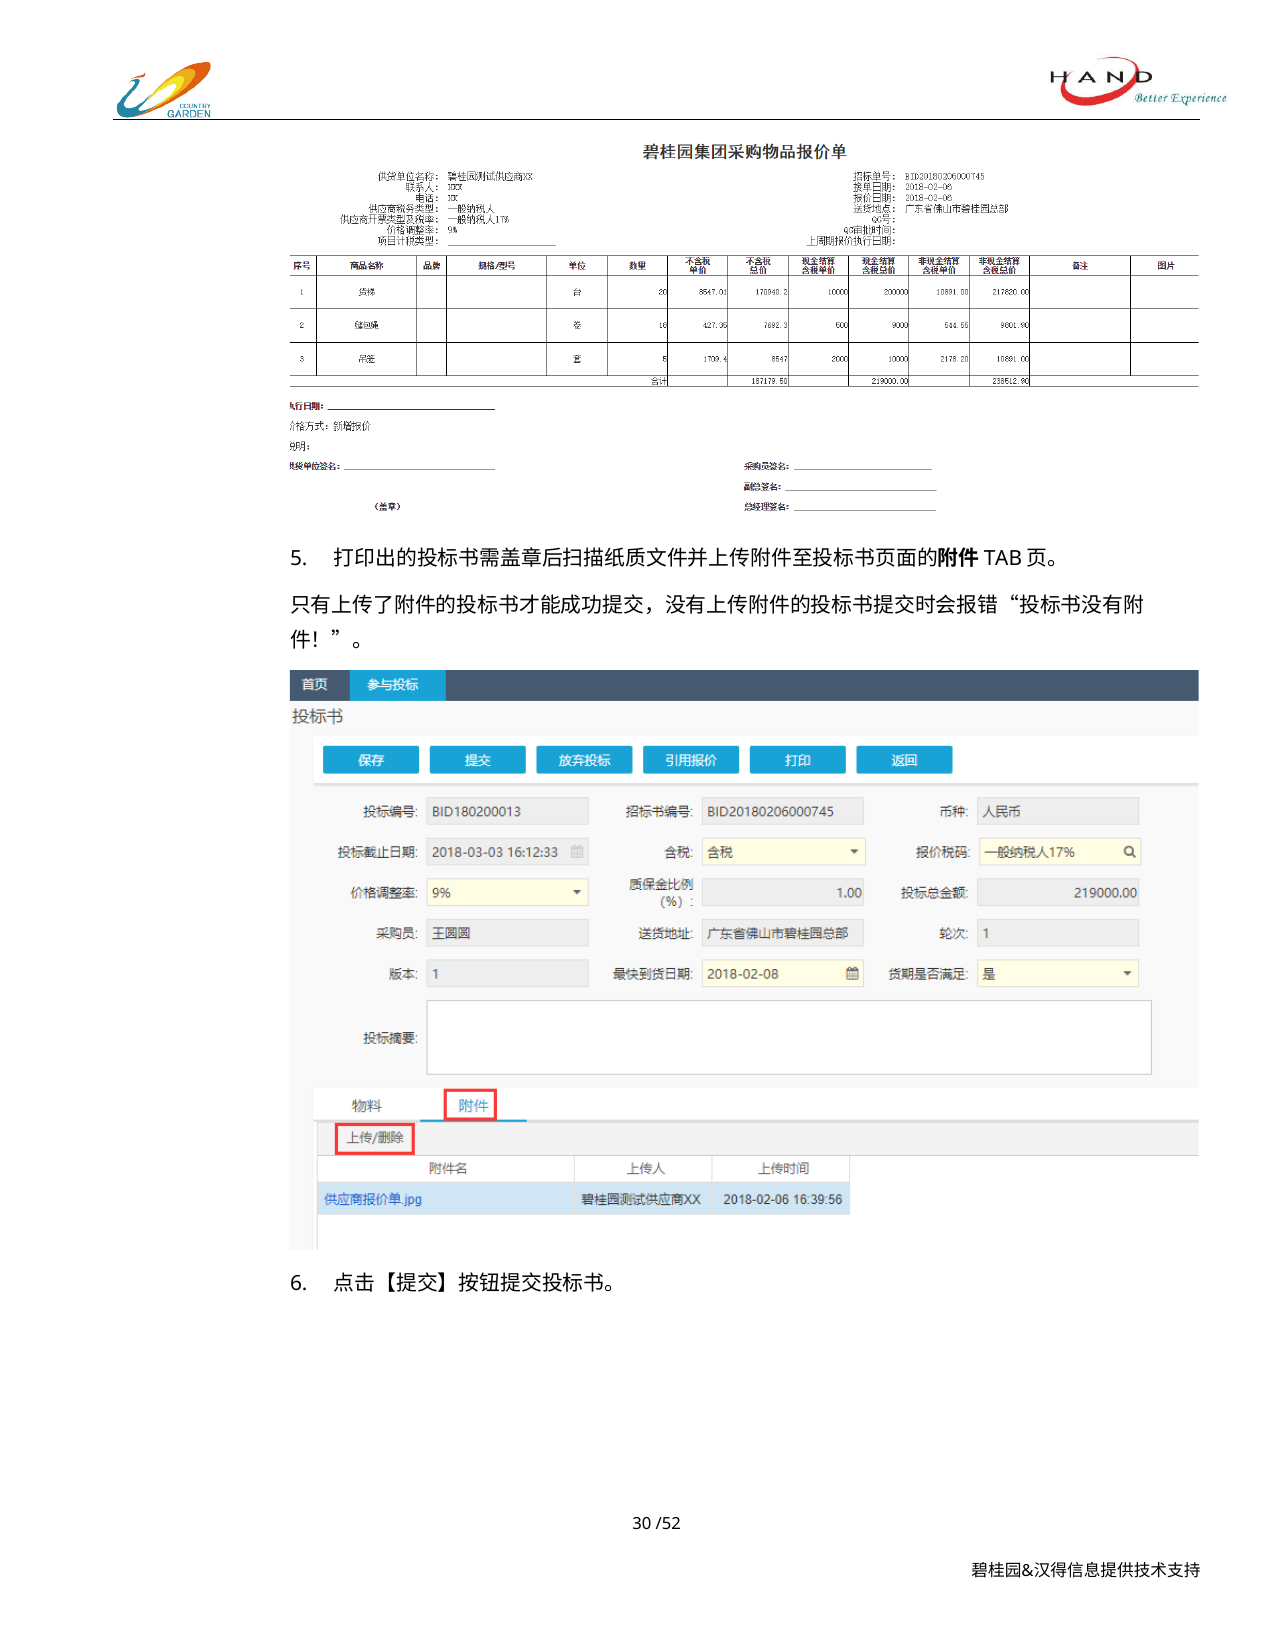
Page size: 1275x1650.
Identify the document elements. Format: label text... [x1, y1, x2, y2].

picture [1038, 45, 1238, 118]
picture [116, 62, 211, 118]
picture [289, 143, 1199, 525]
list 打印出的投标书需盖章后扫描纸质文件并上传附件至投标书页面的附件TAB页。 [290, 541, 1200, 572]
picture [289, 670, 1199, 1250]
list 点击【提交】按钮提交投标书。 [290, 1266, 1200, 1296]
text 只有上传了附件的投标书才能成功提交，没有上传附件的投标书提交时会报错“投标书没有附件！”。 [290, 589, 1200, 654]
